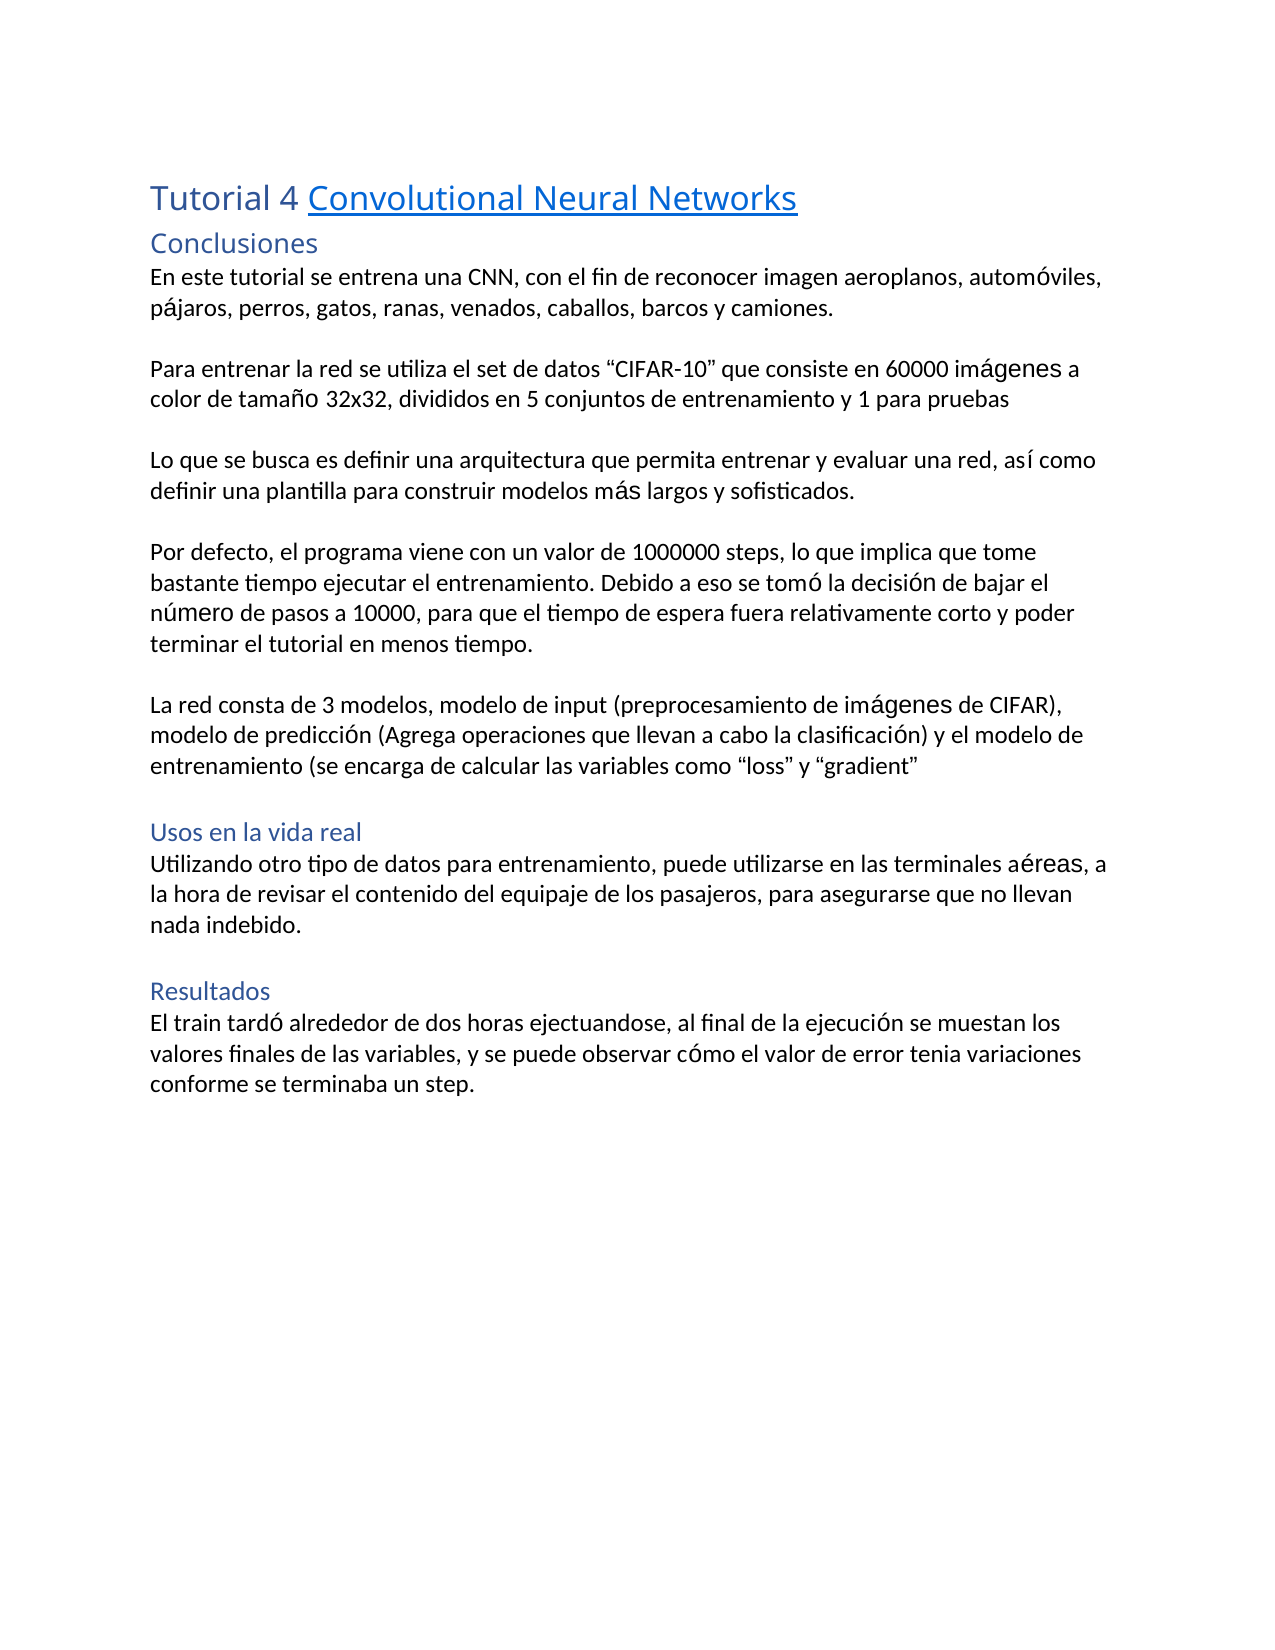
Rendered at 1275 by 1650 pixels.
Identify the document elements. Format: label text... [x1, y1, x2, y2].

text En este tutorial se entrena una CNN, con el fin de reconocer imagen aeroplanos, automóviles, pájaros, perros, gatos, ranas, venados, caballos, barcos y camiones. [150, 261, 1125, 322]
text Lo que se busca es definir una arquitectura que permita entrenar y evaluar una red, así como definir una plantilla para construir modelos más largos y sofisticados. [150, 444, 1125, 506]
subtitle Resultados [150, 974, 1125, 1007]
text Para entrenar la red se utiliza el set de datos “CIFAR-10” que consiste en 60000 imágenes a color de tamaño 32x32, divididos en 5 conjuntos de entrenamiento y 1 para pruebas [150, 353, 1125, 414]
text Utilizando otro tipo de datos para entrenamiento, puede utilizarse en las terminales aéreas, a la hora de revisar el contenido del equipaje de los pasajeros, para asegurarse que no llevan nada indebido. [150, 848, 1125, 939]
subtitle Tutorial 4 Convolutional Neural Networks [150, 175, 1125, 220]
text Por defecto, el programa viene con un valor de 1000000 steps, lo que implica que tome bastante tiempo ejecutar el entrenamiento. Debido a eso se tomó la decisión de bajar el número de pasos a 10000, para que el tiempo de espera fuera relativamente corto y poder terminar el tutorial en menos tiempo. [150, 536, 1125, 658]
text La red consta de 3 modelos, modelo de input (preprocesamiento de imágenes de CIFAR), modelo de predicción (Agrega operaciones que llevan a cabo la clasificación) y el modelo de entrenamiento (se encarga de calcular las variables como “loss” y “gradient” [150, 689, 1125, 780]
subtitle Usos en la vida real [150, 815, 1125, 848]
text El train tardó alrededor de dos horas ejectuandose, al final de la ejecución se muestan los valores finales de las variables, y se puede observar cómo el valor de error tenia variaciones conforme se terminaba un step. [150, 1007, 1125, 1099]
subtitle Conclusiones [150, 224, 1125, 261]
